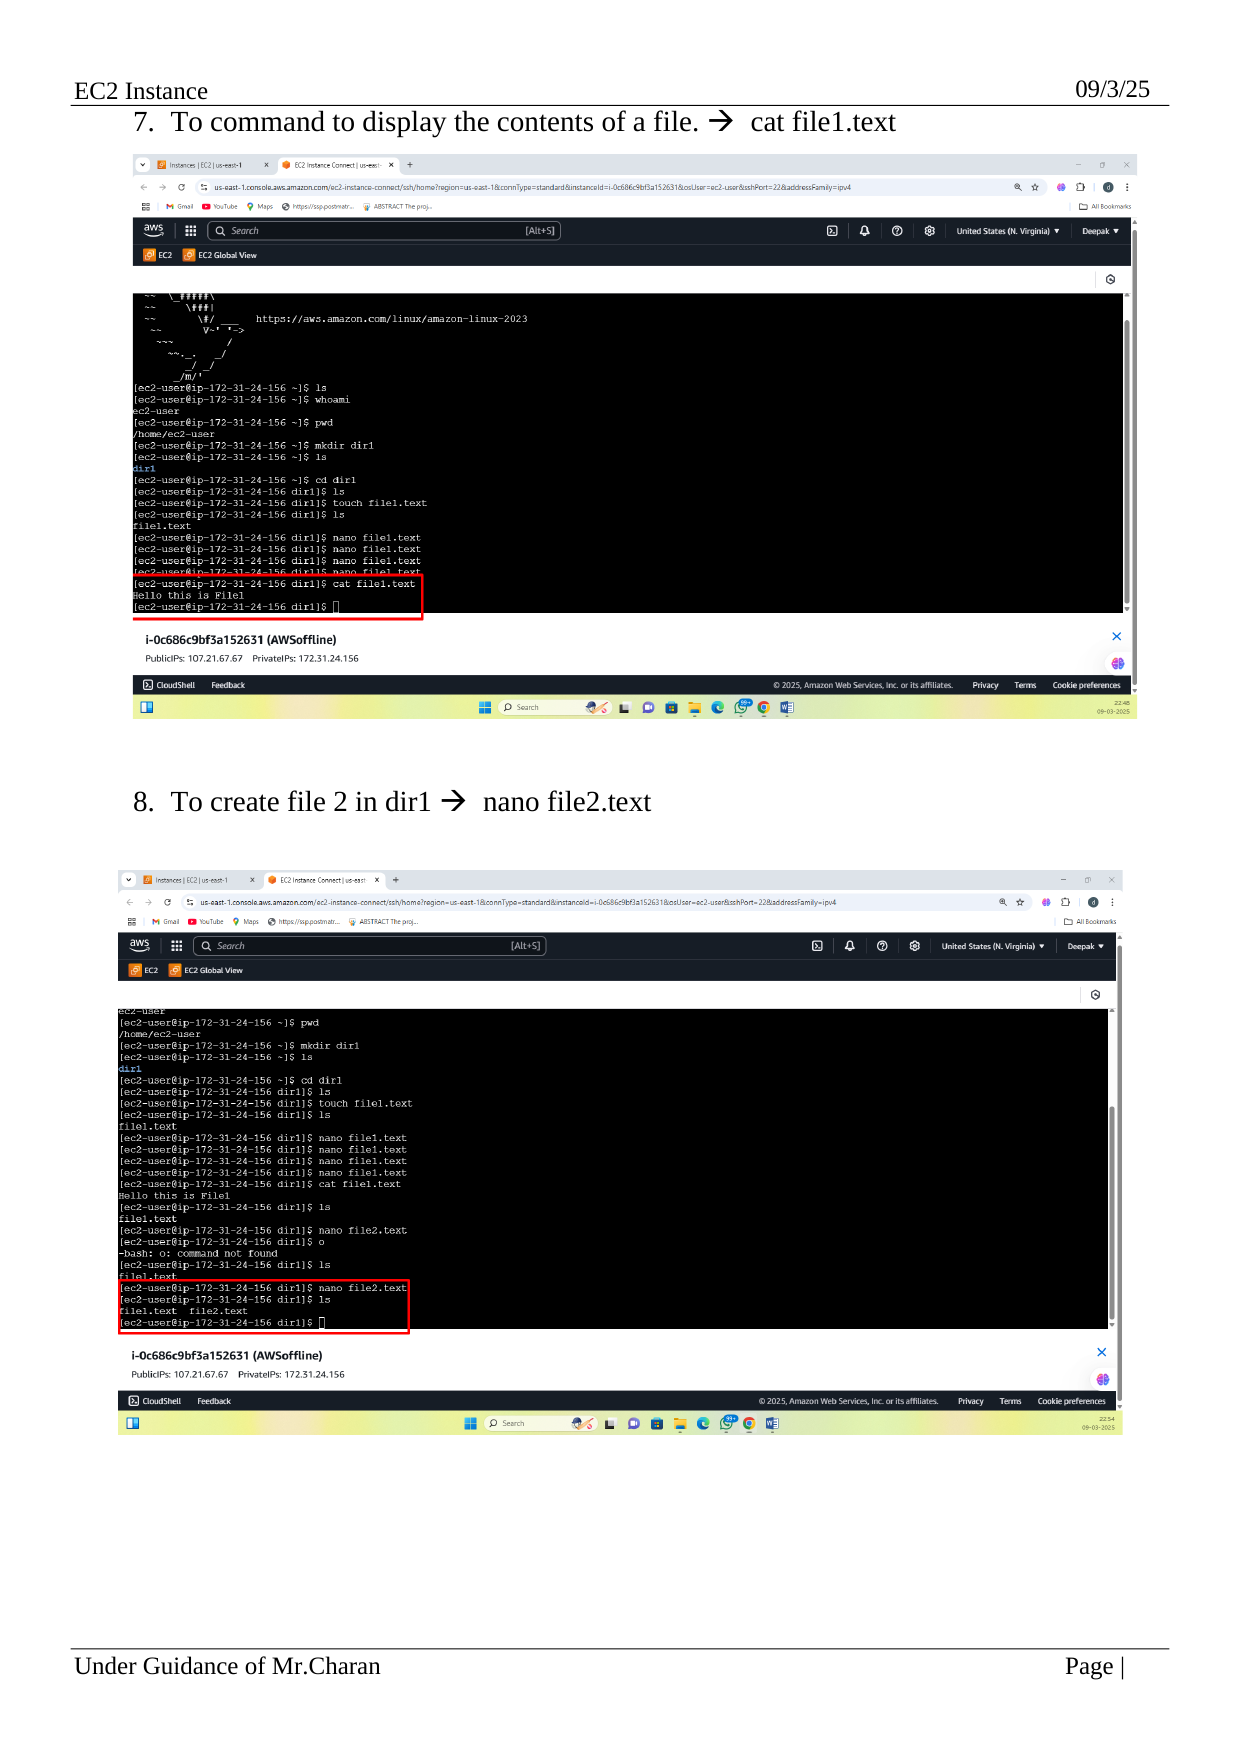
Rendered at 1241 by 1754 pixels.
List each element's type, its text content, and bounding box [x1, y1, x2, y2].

picture [118, 870, 1123, 1435]
picture [132, 154, 1138, 719]
list To command to display the contents of a file. cat file1.text [133, 104, 1122, 138]
list To create file 2 in dir1 nano file2.text [133, 784, 1122, 817]
